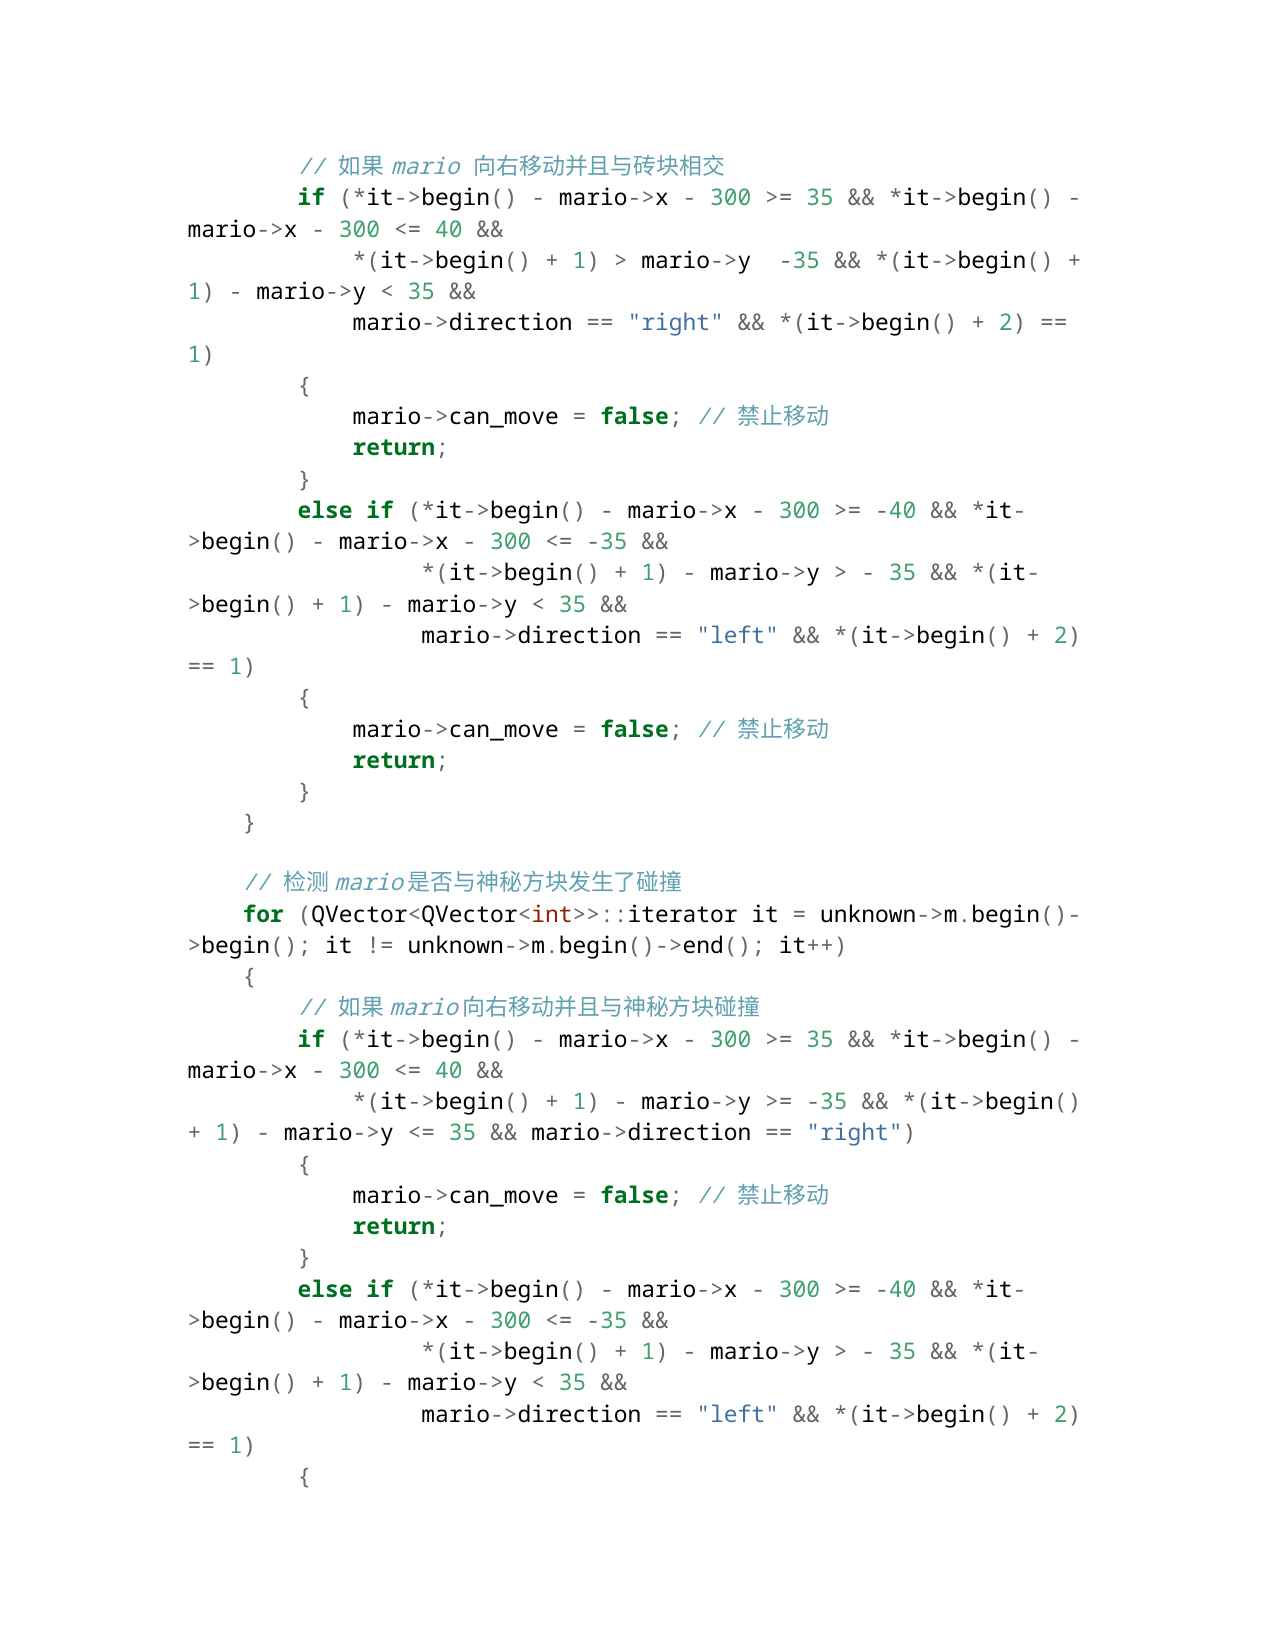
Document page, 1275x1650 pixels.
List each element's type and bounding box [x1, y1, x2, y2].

text [187, 150, 1087, 1491]
